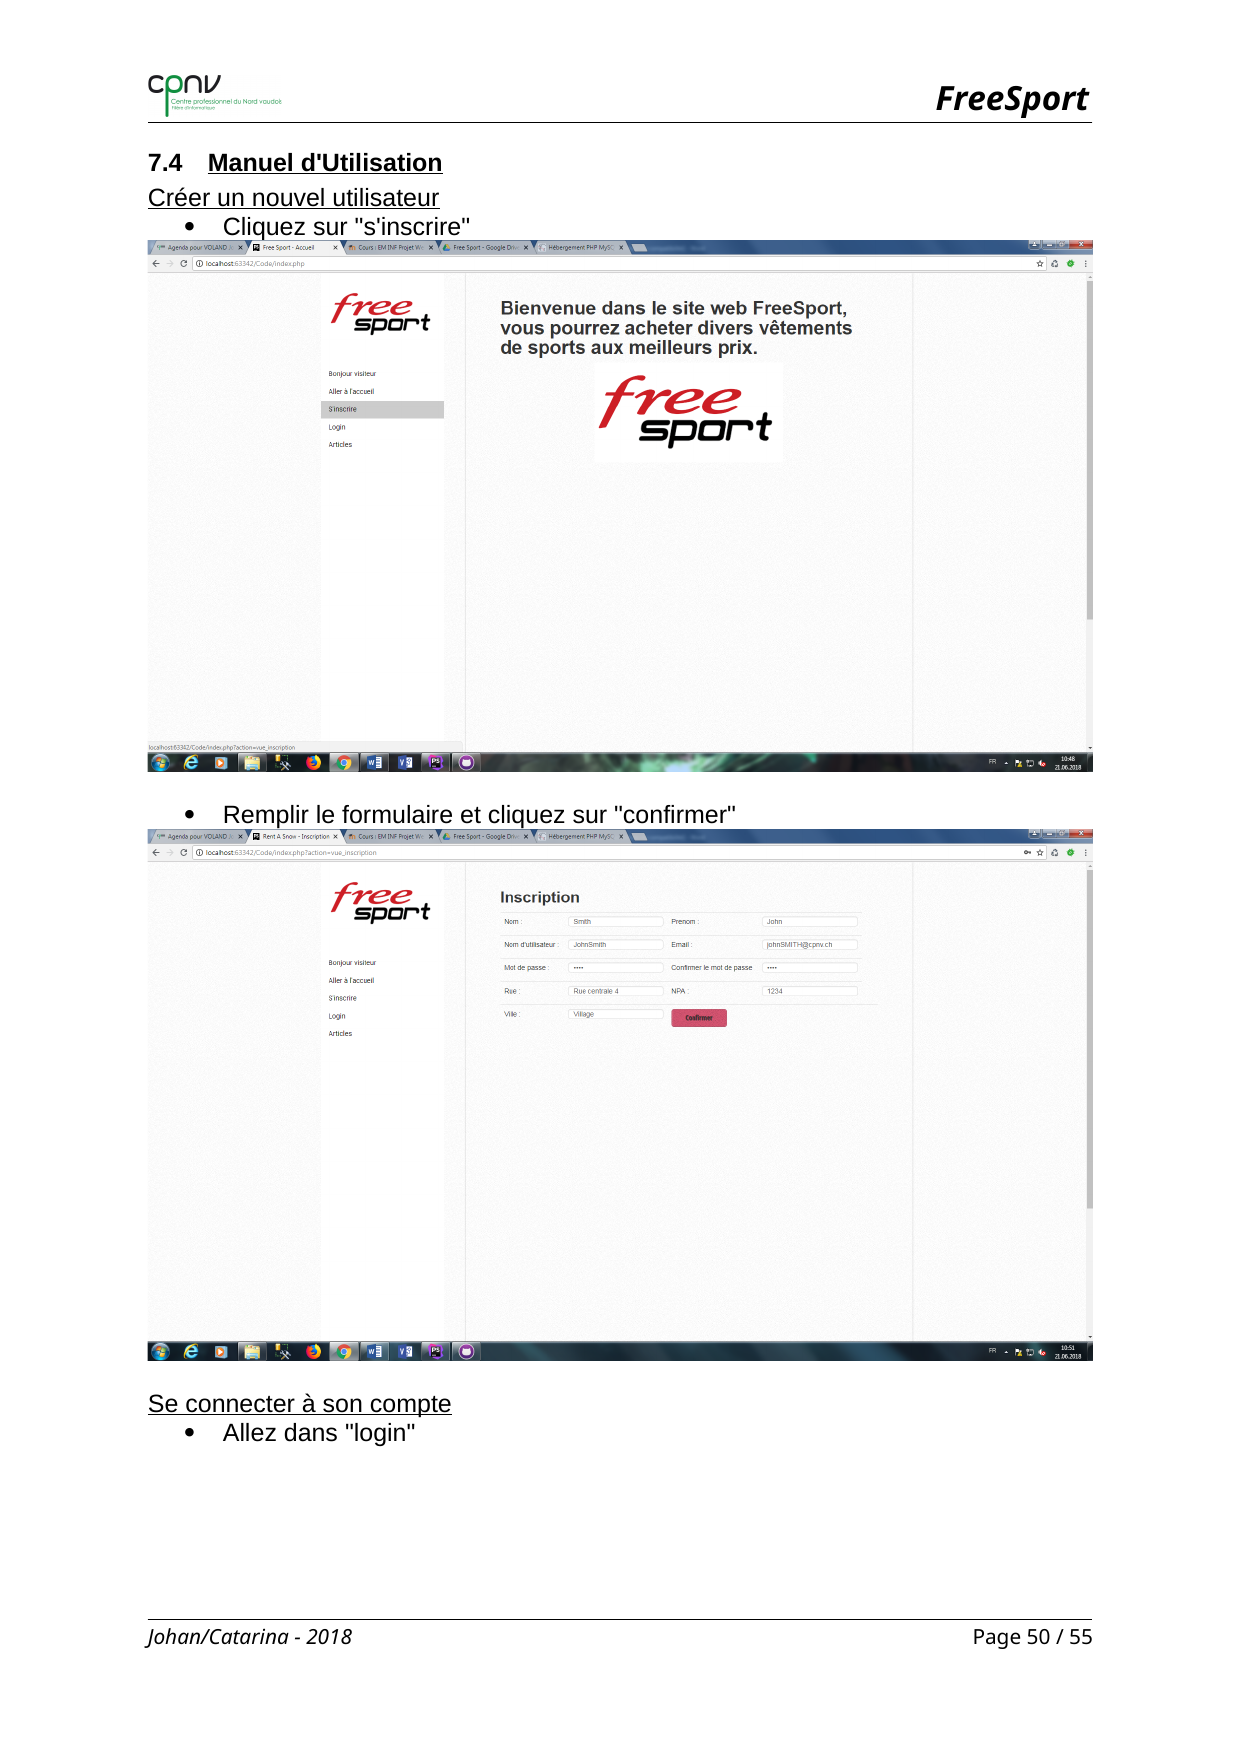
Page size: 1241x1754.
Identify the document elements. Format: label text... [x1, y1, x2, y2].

text Se connecter à son compte [148, 1389, 1092, 1418]
picture [148, 75, 282, 117]
list Cliquez sur "s'inscrire" [185, 211, 1092, 240]
list Remplir le formulaire et cliquez sur "confirmer" [185, 800, 1092, 829]
subtitle Manuel d'Utilisation [148, 148, 1092, 176]
list Allez dans "login" [185, 1418, 1092, 1447]
picture [147, 829, 1093, 1361]
picture [147, 240, 1093, 772]
text Créer un nouvel utilisateur [148, 183, 1092, 211]
